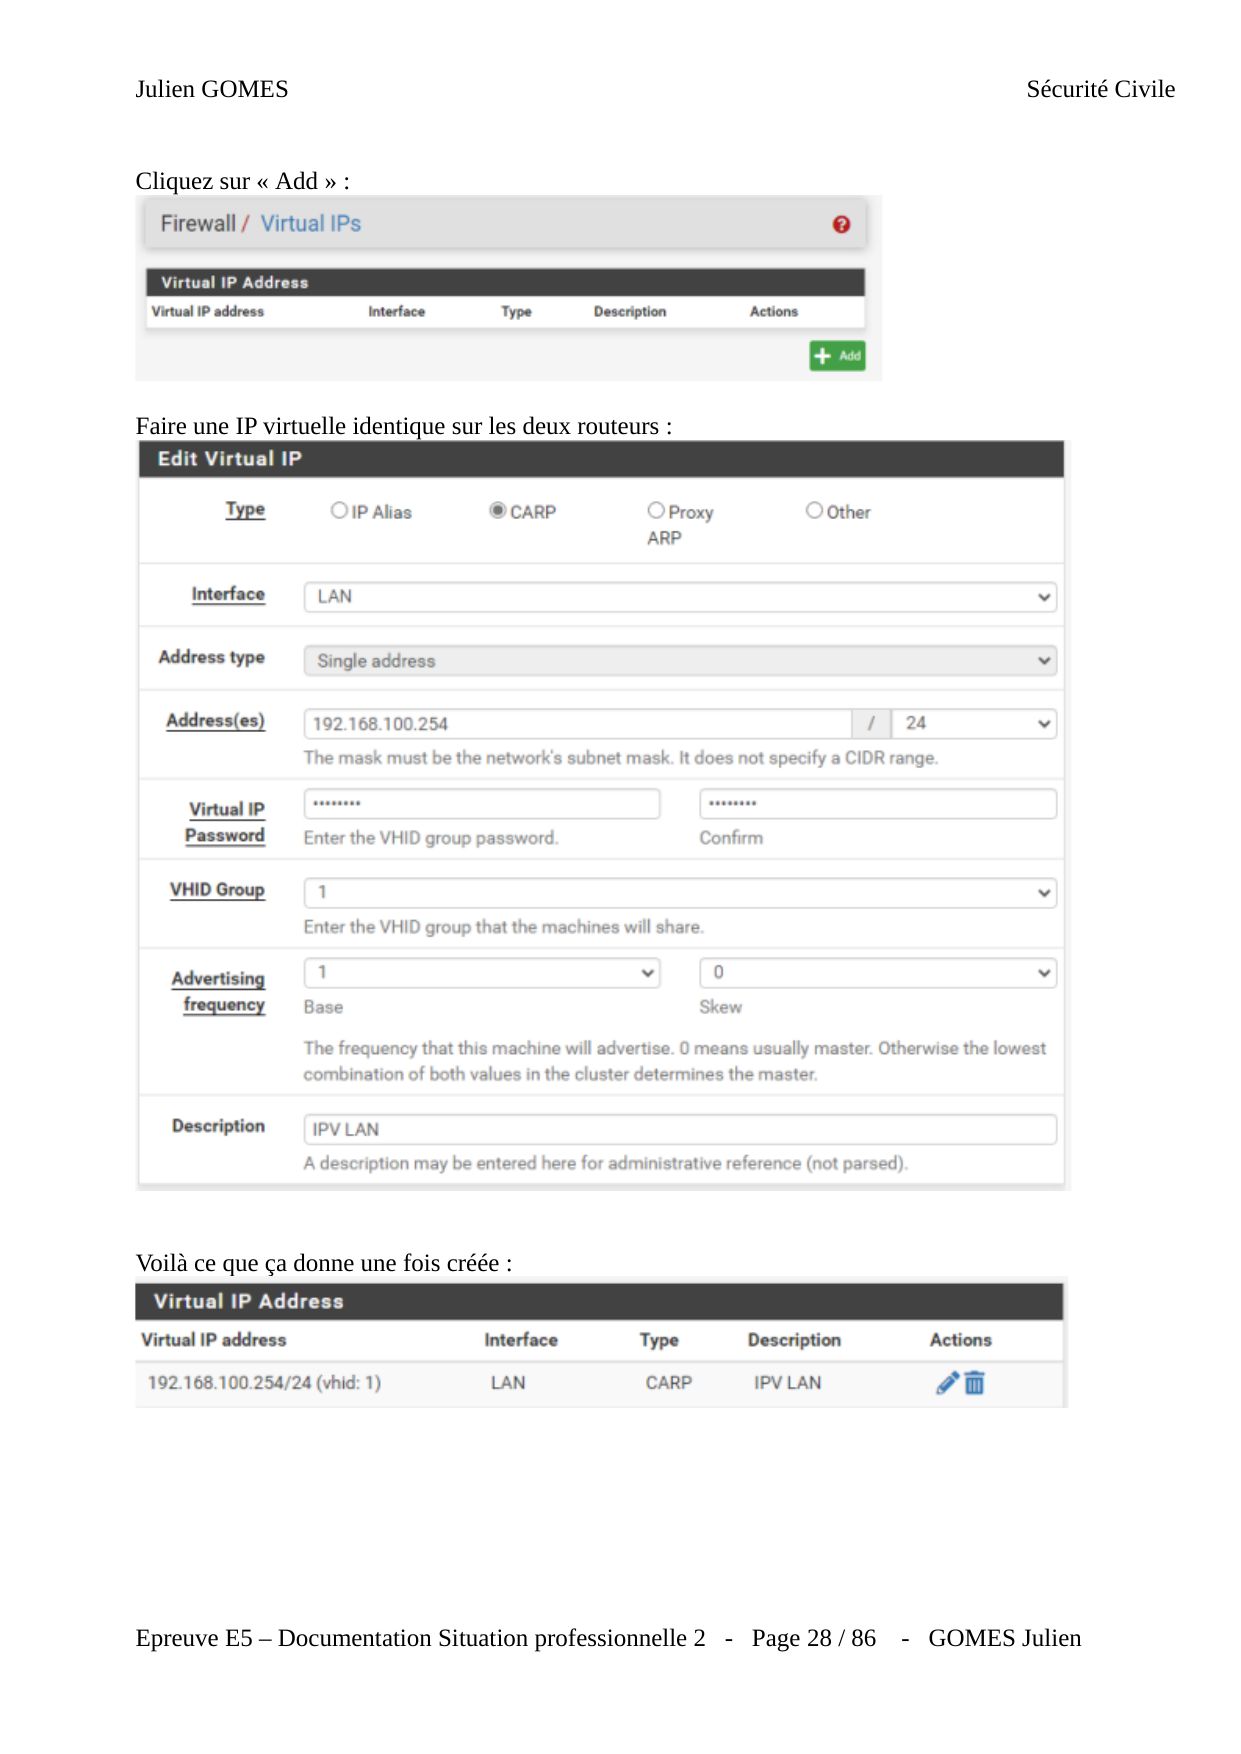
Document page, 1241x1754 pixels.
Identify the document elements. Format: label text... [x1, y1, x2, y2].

text Cliquez sur « Add » : [135, 166, 1194, 195]
picture [135, 440, 1072, 1191]
picture [135, 1276, 1069, 1408]
picture [135, 195, 883, 383]
